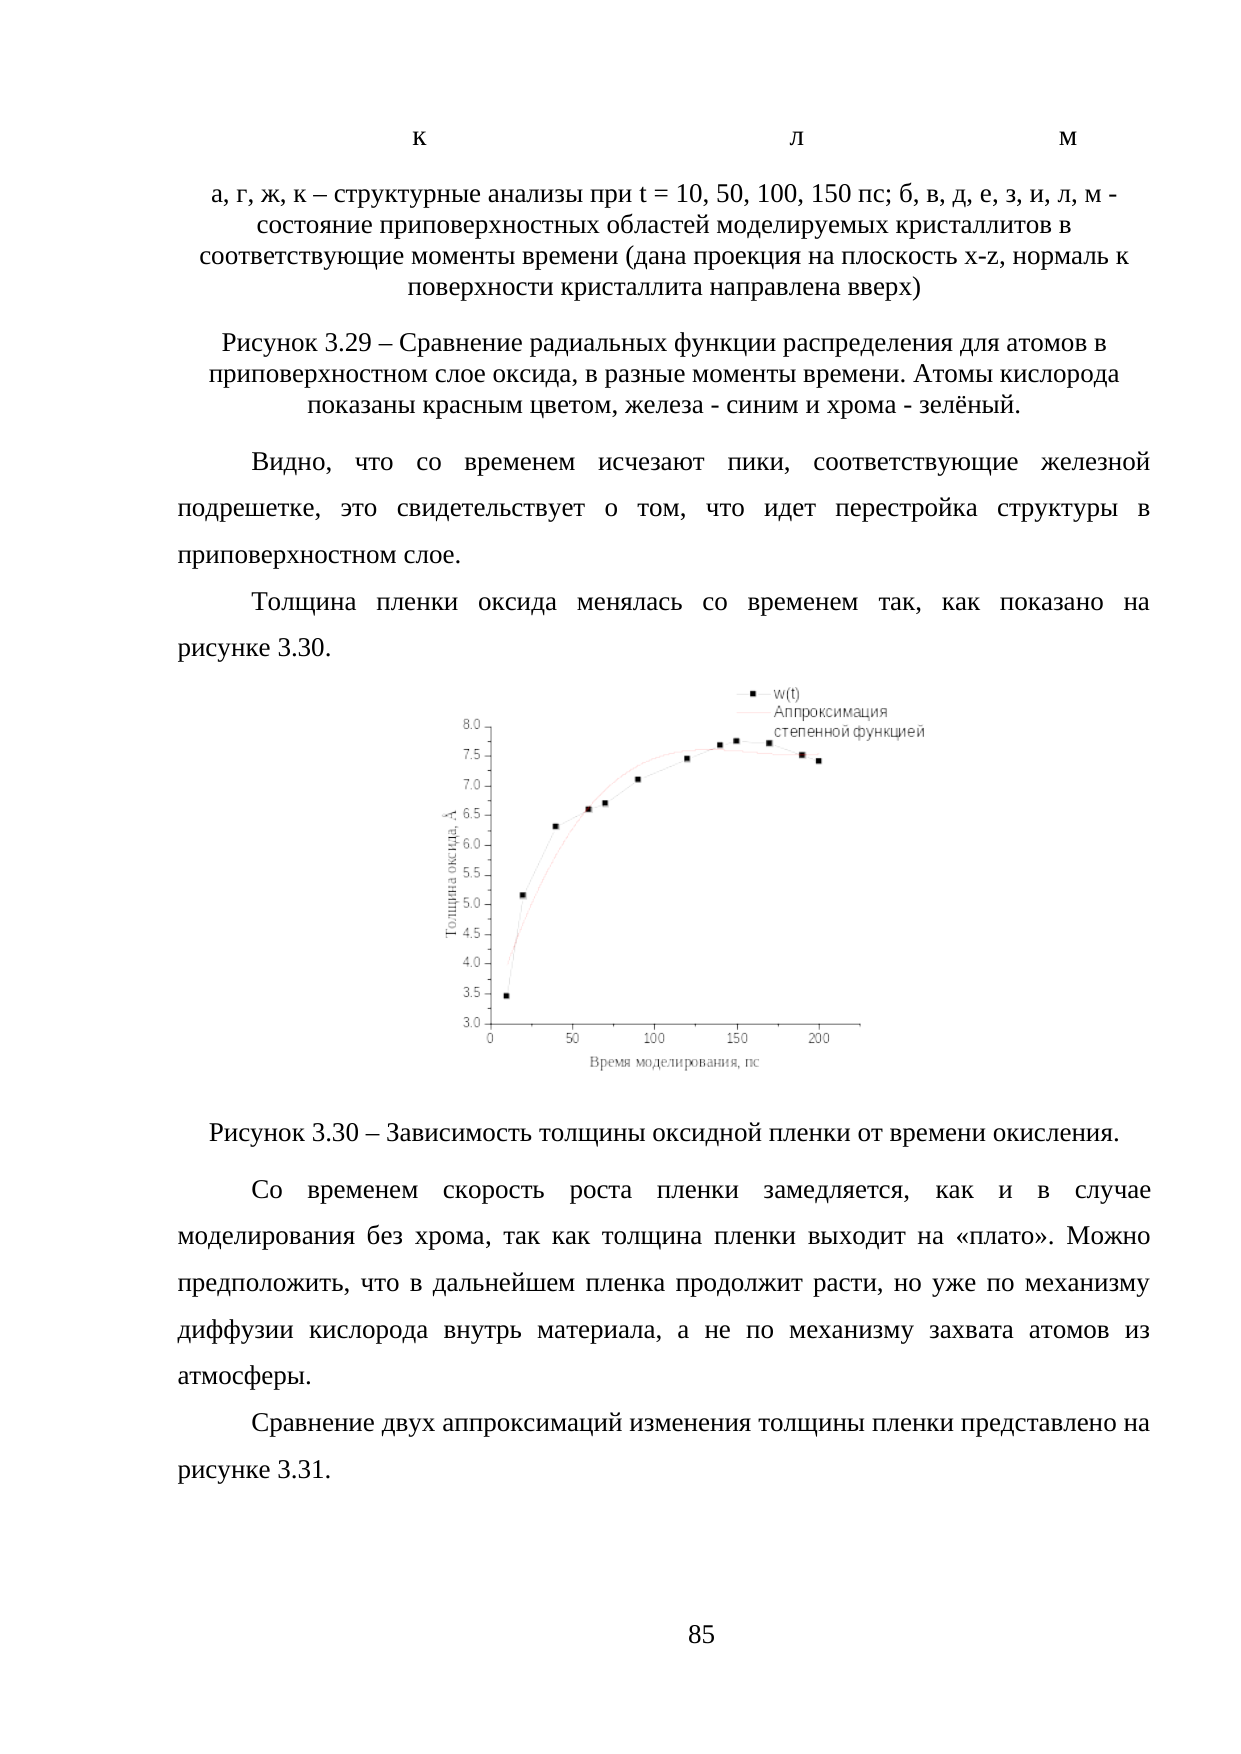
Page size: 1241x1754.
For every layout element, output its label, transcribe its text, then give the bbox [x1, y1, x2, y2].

text а, г, ж, к – структурные анализы при t = 10, 50, 100, 150 пс; б, в, д, е, з, и, л, м - состояние приповерхностных областей моделируемых кристаллитов в соответствующие моменты времени (дана проекция на плоскость x-z, нормаль к поверхности кристаллита направлена вверх) [177, 177, 1152, 301]
text Толщина пленки оксида менялась со временем так, как показано на рисунке 3.30. [177, 585, 1152, 662]
table_cell к [177, 118, 661, 177]
text Рисунок 3.30 – Зависимость толщины оксидной пленки от времени окисления. [177, 1117, 1152, 1148]
table_cell м [932, 118, 1204, 177]
text Со временем скорость роста пленки замедляется, как и в случае моделирования без хрома, так как толщина пленки выходит на «плато». Можно предположить, что в дальнейшем пленка продолжит расти, но уже по механизму диффузии кислорода внутрь материала, а не по механизму захвата атомов из атмосферы. [177, 1173, 1152, 1391]
text Сравнение двух аппроксимаций изменения толщины пленки представлено на рисунке 3.31. [177, 1406, 1152, 1484]
text Видно, что со временем исчезают пики, соответствующие железной подрешетке, это свидетельствует о том, что идет перестройка структуры в приповерхностном слое. [177, 445, 1152, 569]
table_cell л [661, 118, 932, 177]
text Рисунок 3.29 – Сравнение радиальных функции распределения для атомов в приповерхностном слое оксида, в разные моменты времени. Атомы кислорода показаны красным цветом, железа - синим и хрома - зелёный. [177, 326, 1152, 420]
